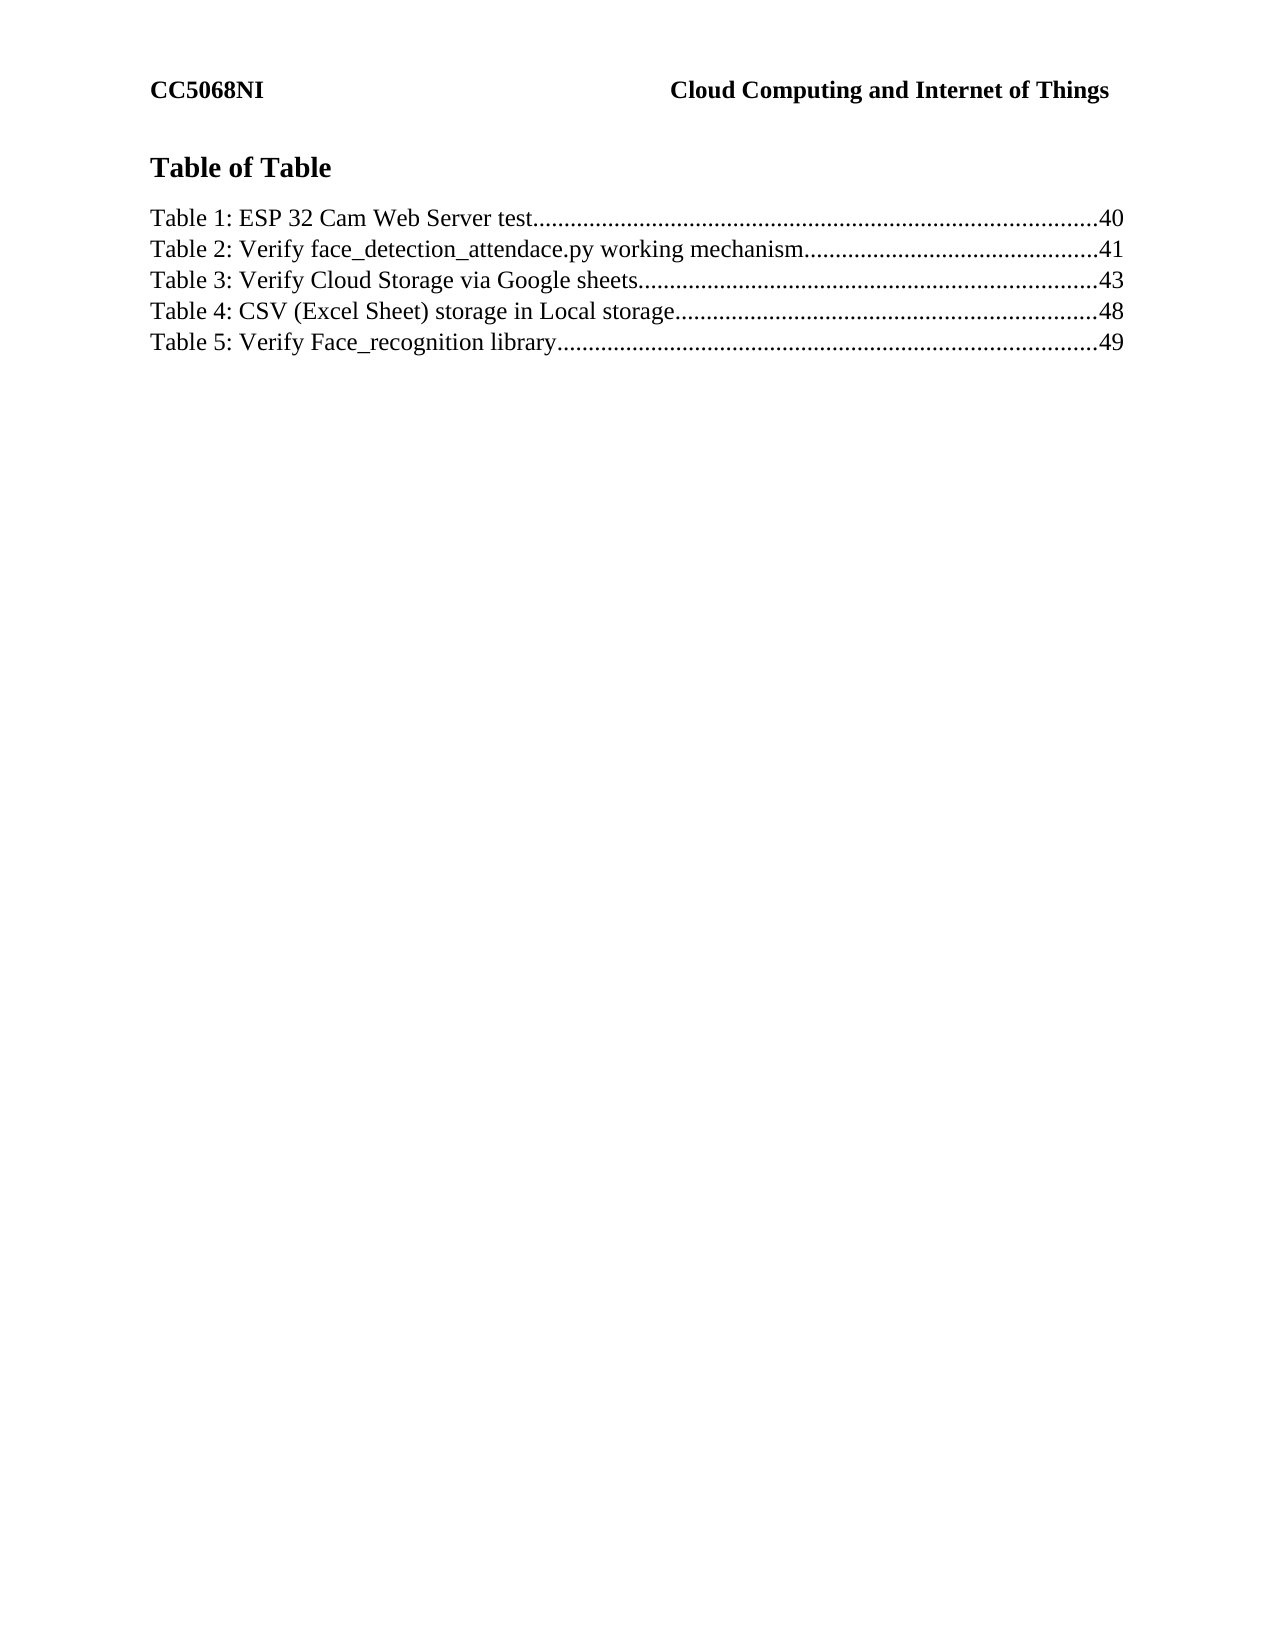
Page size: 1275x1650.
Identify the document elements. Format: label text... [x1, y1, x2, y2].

text Table 4: CSV (Excel Sheet) storage in Local storage. 48 [150, 296, 1125, 325]
text Table of Table [150, 150, 1125, 183]
text Table 3: Verify Cloud Storage via Google sheets. 43 [150, 265, 1125, 294]
text Table 5: Verify Face_recognition library 49 [150, 327, 1125, 356]
text Table 1: ESP 32 Cam Web Server test 40 [150, 203, 1125, 232]
text Table 2: Verify face_detection_attendace.py working mechanism. 41 [150, 234, 1125, 263]
